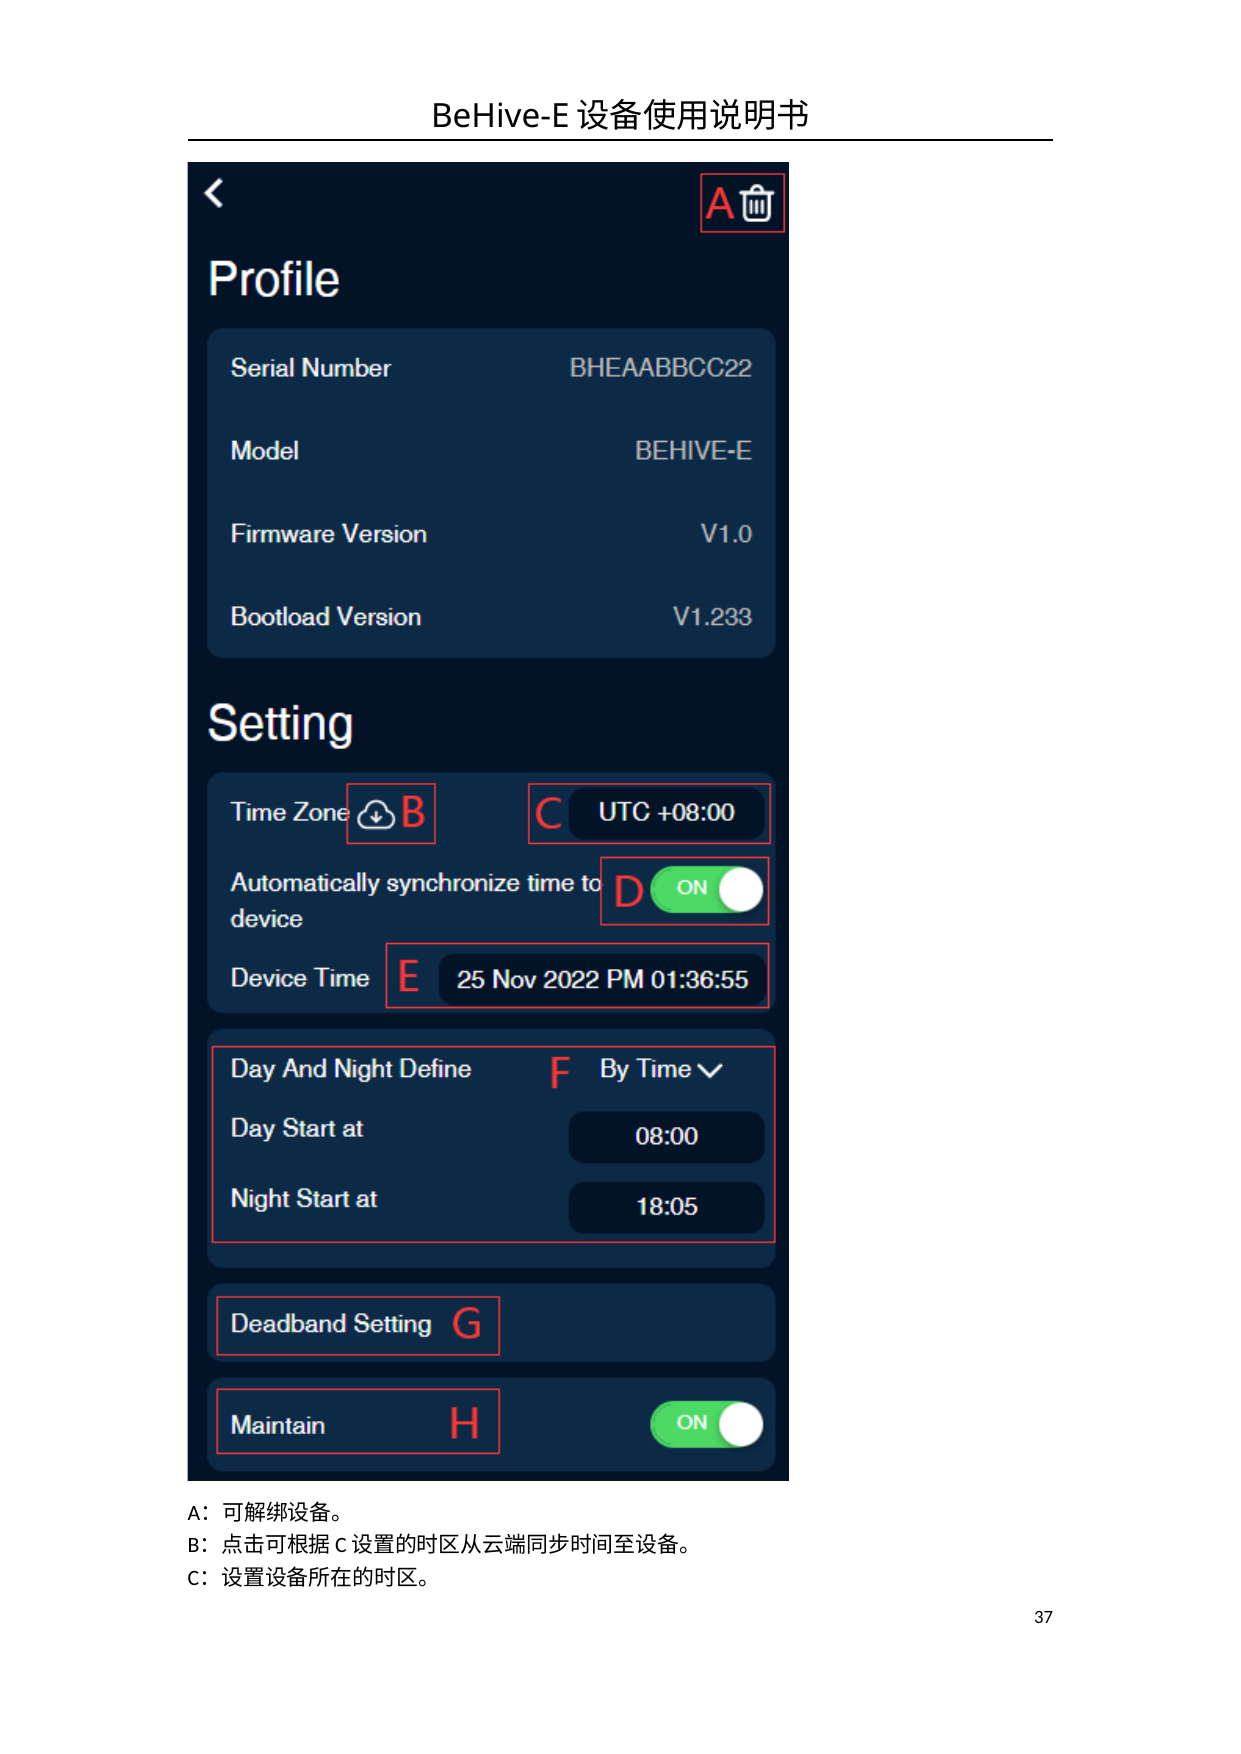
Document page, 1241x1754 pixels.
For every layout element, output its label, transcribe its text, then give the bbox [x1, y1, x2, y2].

text C：设置设备所在的时区。 [187, 1559, 1053, 1592]
picture [187, 162, 789, 1481]
text A：可解绑设备。 [187, 1494, 1053, 1527]
text B：点击可根据C设置的时区从云端同步时间至设备。 [187, 1527, 1053, 1559]
